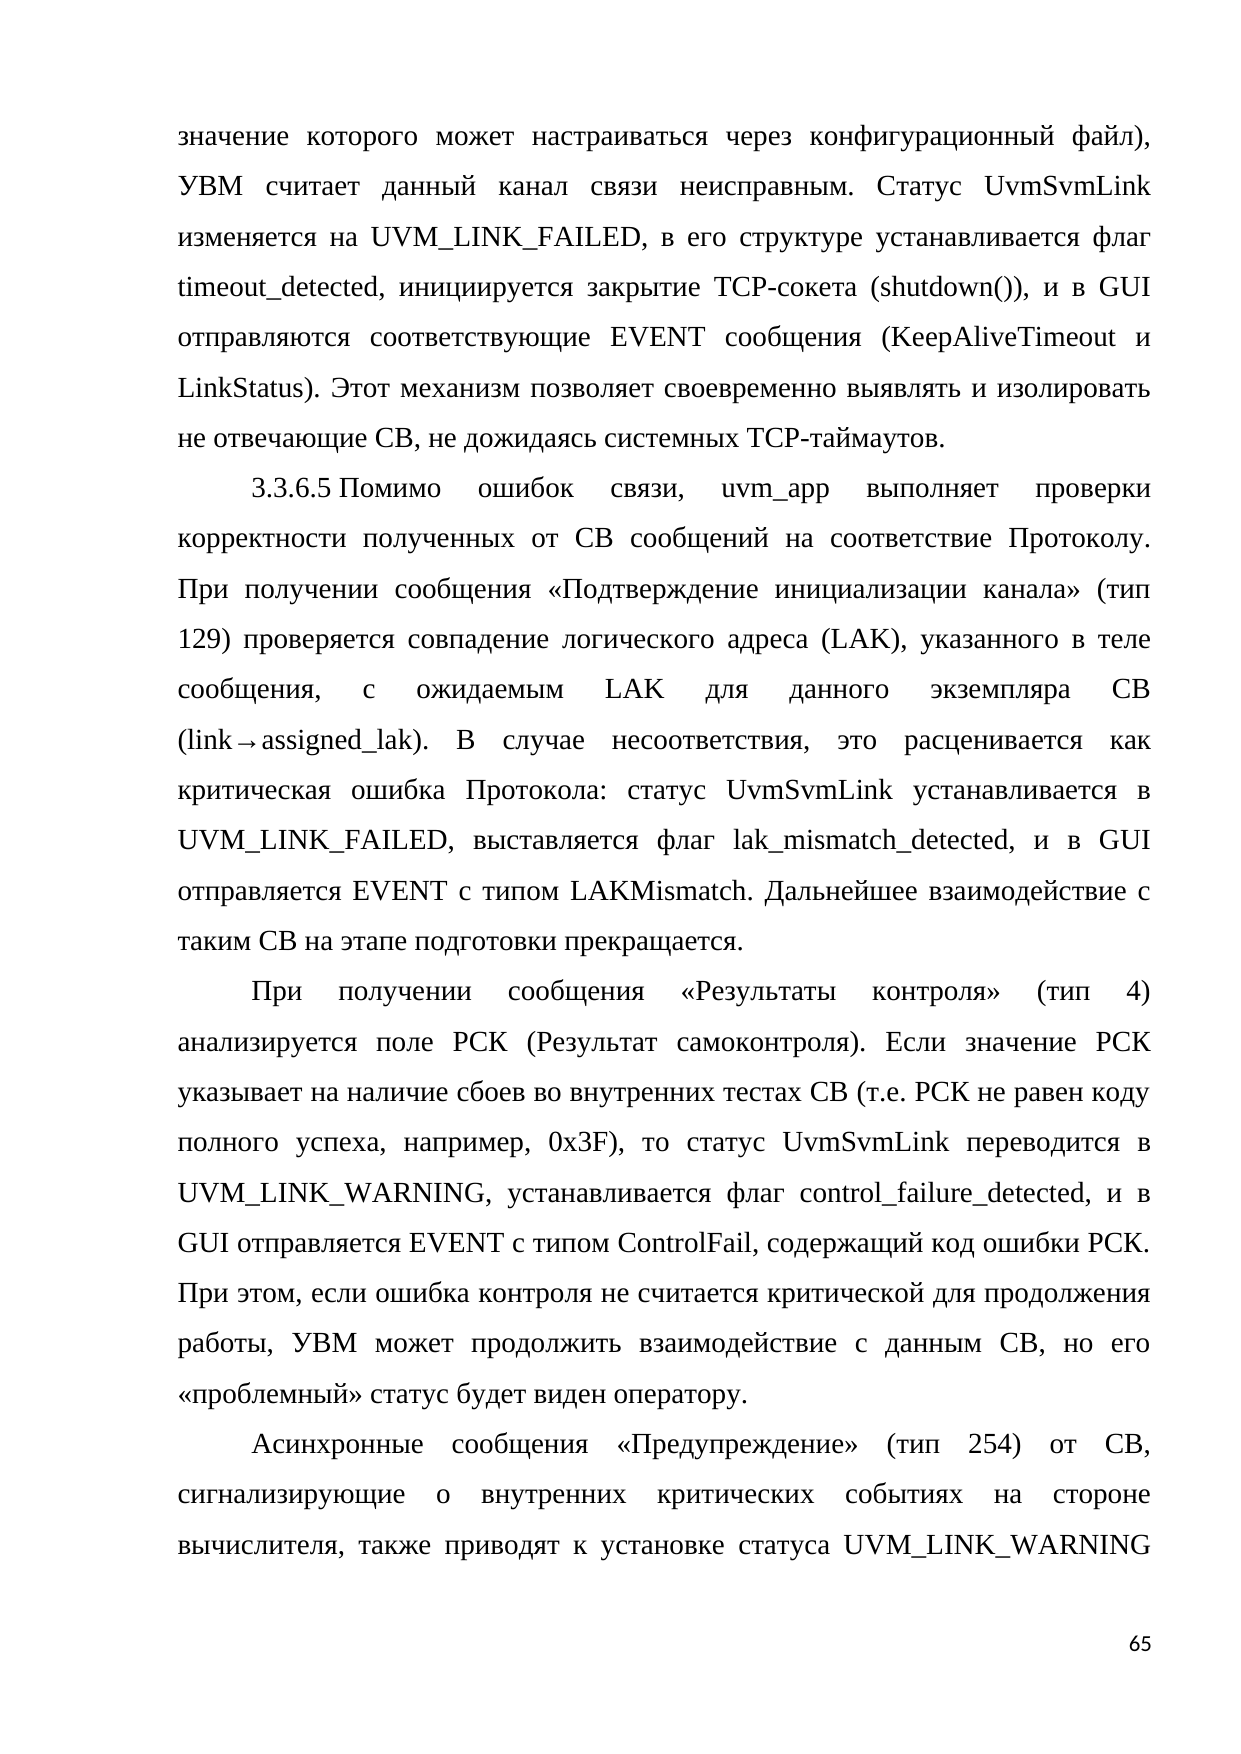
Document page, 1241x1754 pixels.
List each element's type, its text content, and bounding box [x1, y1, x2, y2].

text Помимо ошибок связи, uvm_app выполняет проверки корректности полученных от СВ сообщений на соответствие Протоколу. При получении сообщения «Подтверждение инициализации канала» (тип 129) проверяется совпадение логического адреса (LAK), указанного в теле сообщения, с ожидаемым LAK для данного экземпляра СВ (link→assigned_lak). В случае несоответствия, это расценивается как критическая ошибка Протокола: статус UvmSvmLink устанавливается в UVM_LINK_FAILED, выставляется флаг lak_mismatch_detected, и в GUI отправляется EVENT с типом LAKMismatch. Дальнейшее взаимодействие с таким СВ на этапе подготовки прекращается. [177, 470, 1152, 957]
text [177, 1426, 1152, 1560]
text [177, 118, 1152, 453]
text При получении сообщения «Результаты контроля» (тип 4) анализируется поле РСК (Результат самоконтроля). Если значение РСК указывает на наличие сбоев во внутренних тестах СВ (т.е. РСК не равен коду полного успеха, например, 0x3F), то статус UvmSvmLink переводится в UVM_LINK_WARNING, устанавливается флаг control_failure_detected, и в GUI отправляется EVENT с типом ControlFail, содержащий код ошибки РСК. При этом, если ошибка контроля не считается критической для продолжения работы, УВМ может продолжить взаимодействие с данным СВ, но его «проблемный» статус будет виден оператору. [177, 973, 1152, 1409]
